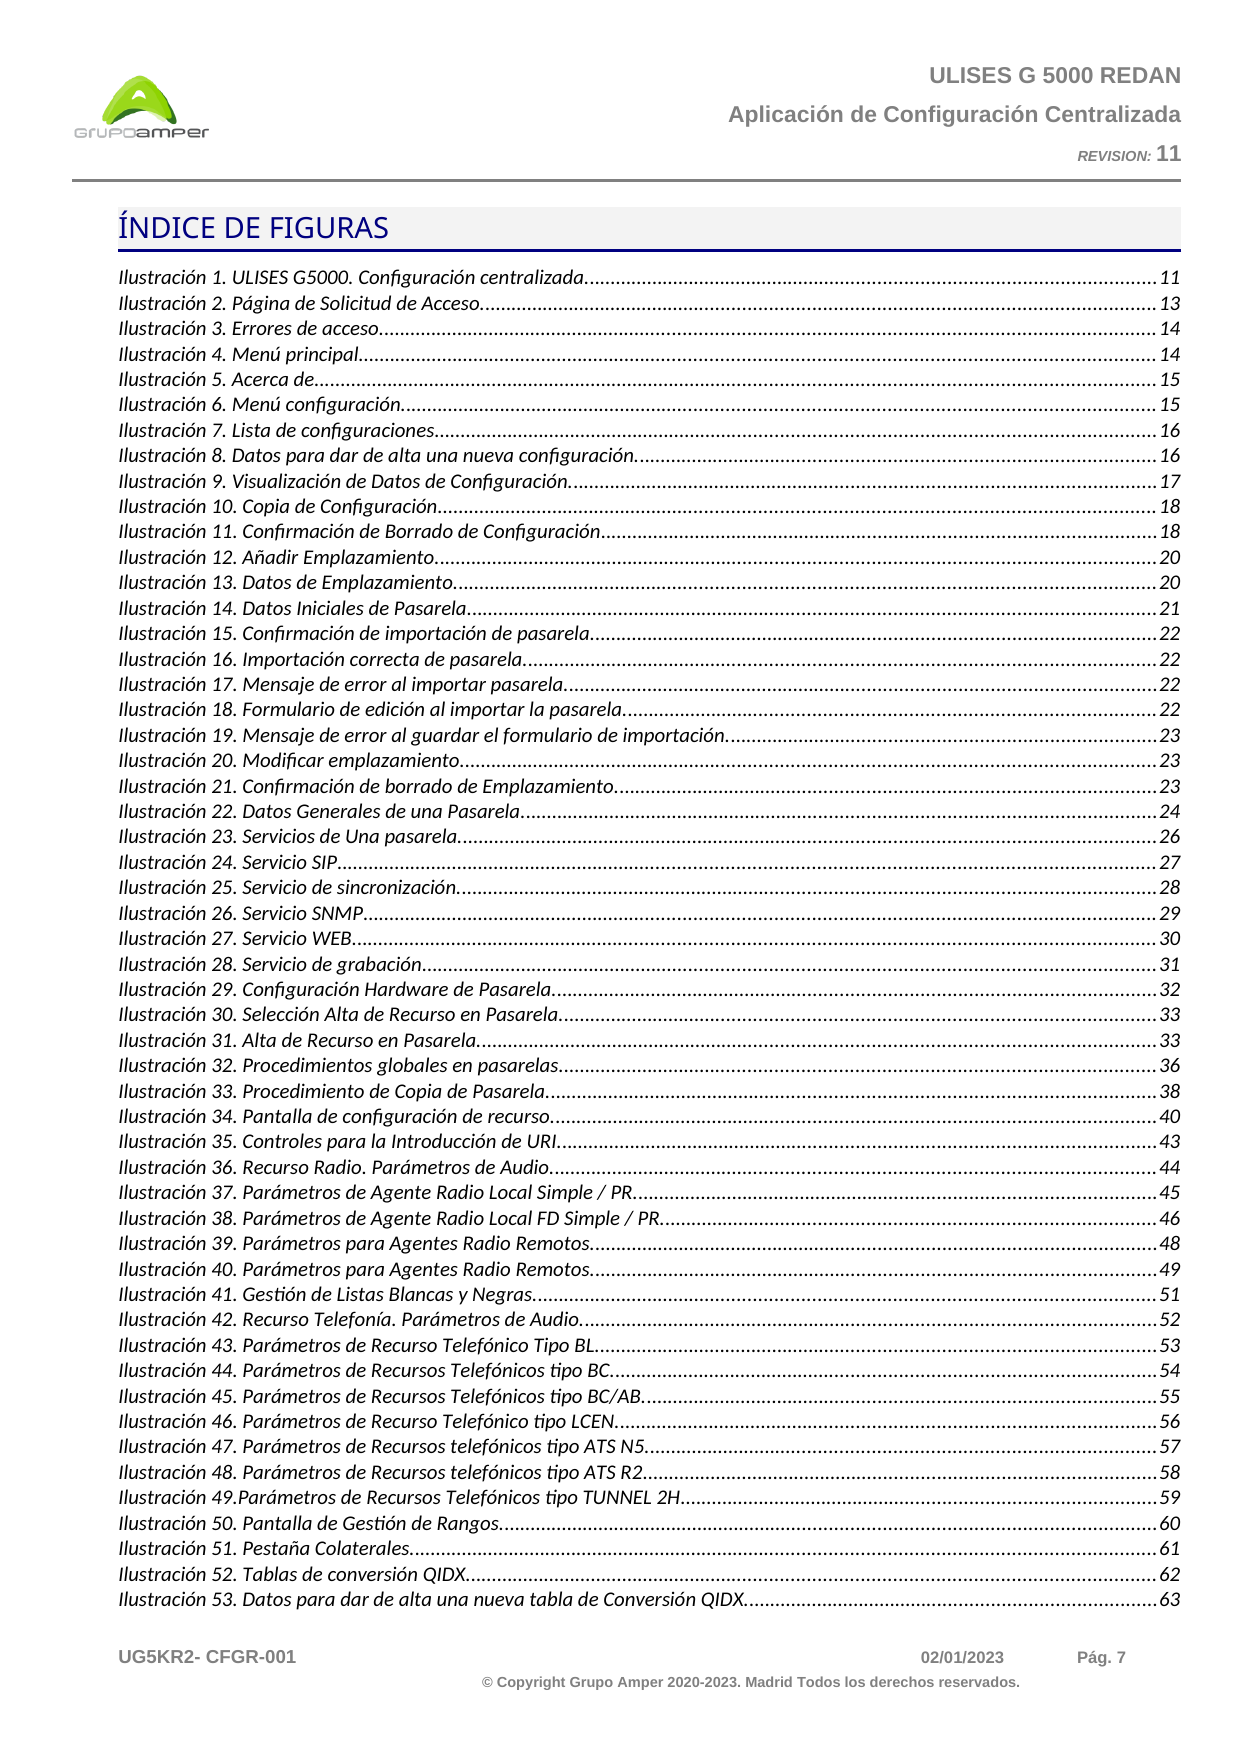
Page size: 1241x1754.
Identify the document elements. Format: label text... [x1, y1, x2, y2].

text Ilustración 36. Recurso Radio. Parámetros de Audio. 44 [118, 1154, 1181, 1179]
text Ilustración 5. Acerca de... 15 [118, 366, 1181, 392]
text Ilustración 13. Datos de Emplazamiento. 20 [118, 569, 1181, 595]
text Ilustración 27. Servicio WEB. 30 [118, 925, 1181, 951]
text Ilustración 11. Confirmación de Borrado de Configuración 18 [118, 519, 1181, 544]
text Ilustración 46. Parámetros de Recurso Telefónico tipo LCEN. 56 [118, 1408, 1181, 1434]
text Ilustración 32. Procedimientos globales en pasarelas. 36 [118, 1052, 1181, 1078]
text Ilustración 50. Pantalla de Gestión de Rangos. 60 [118, 1510, 1181, 1535]
text Ilustración 45. Parámetros de Recursos Telefónicos tipo BC/AB. 55 [118, 1383, 1181, 1408]
text Ilustración 21. Confirmación de borrado de Emplazamiento. 23 [118, 773, 1181, 798]
text Ilustración 19. Mensaje de error al guardar el formulario de importación. 23 [118, 722, 1181, 747]
text Ilustración 7. Lista de configuraciones 16 [118, 417, 1181, 442]
text Ilustración 30. Selección Alta de Recurso en Pasarela. 33 [118, 1002, 1181, 1027]
text Ilustración 20. Modificar emplazamiento. 23 [118, 747, 1181, 773]
text Ilustración 34. Pantalla de configuración de recurso. 40 [118, 1103, 1181, 1129]
text Ilustración 35. Controles para la Introducción de URI. 43 [118, 1129, 1181, 1154]
text Ilustración 40. Parámetros para Agentes Radio Remotos. 49 [118, 1256, 1181, 1281]
text Ilustración 44. Parámetros de Recursos Telefónicos tipo BC. 54 [118, 1357, 1181, 1383]
picture [71, 64, 211, 151]
text Ilustración 14. Datos Iniciales de Pasarela. 21 [118, 595, 1181, 620]
text Ilustración 51. Pestaña Colaterales. 61 [118, 1535, 1181, 1561]
text Ilustración 47. Parámetros de Recursos telefónicos tipo ATS N5. 57 [118, 1434, 1181, 1459]
text ÍNDICE DE FIGURAS [118, 207, 1181, 249]
text Ilustración 31. Alta de Recurso en Pasarela. 33 [118, 1027, 1181, 1052]
text Ilustración 22. Datos Generales de una Pasarela. 24 [118, 798, 1181, 824]
text Ilustración 1. ULISES G5000. Configuración centralizada. 11 [118, 264, 1181, 290]
text Ilustración 16. Importación correcta de pasarela. 22 [118, 646, 1181, 671]
text Ilustración 43. Parámetros de Recurso Telefónico Tipo BL. 53 [118, 1332, 1181, 1357]
text Ilustración 29. Configuración Hardware de Pasarela. 32 [118, 976, 1181, 1002]
text Ilustración 25. Servicio de sincronización. 28 [118, 874, 1181, 900]
text Ilustración 12. Añadir Emplazamiento. 20 [118, 544, 1181, 569]
text Ilustración 53. Datos para dar de alta una nueva tabla de Conversión QIDX. 63 [118, 1586, 1181, 1612]
text Ilustración 2. Página de Solicitud de Acceso. 13 [118, 290, 1181, 315]
text Ilustración 9. Visualización de Datos de Configuración. 17 [118, 468, 1181, 493]
text Ilustración 48. Parámetros de Recursos telefónicos tipo ATS R2 58 [118, 1459, 1181, 1484]
text Ilustración 10. Copia de Configuración. 18 [118, 493, 1181, 519]
text Ilustración 28. Servicio de grabación 31 [118, 951, 1181, 976]
text Ilustración 42. Recurso Telefonía. Parámetros de Audio. 52 [118, 1307, 1181, 1332]
text Ilustración 33. Procedimiento de Copia de Pasarela. 38 [118, 1078, 1181, 1103]
text Ilustración 4. Menú principal. 14 [118, 341, 1181, 366]
text Ilustración 49.Parámetros de Recursos Telefónicos tipo TUNNEL 2H 59 [118, 1484, 1181, 1510]
text Ilustración 17. Mensaje de error al importar pasarela. 22 [118, 671, 1181, 697]
text Ilustración 37. Parámetros de Agente Radio Local Simple / PR. 45 [118, 1179, 1181, 1205]
text Ilustración 52. Tablas de conversión QIDX. 62 [118, 1561, 1181, 1586]
text Ilustración 8. Datos para dar de alta una nueva configuración. 16 [118, 442, 1181, 468]
text Ilustración 24. Servicio SIP 27 [118, 849, 1181, 874]
text Ilustración 41. Gestión de Listas Blancas y Negras. 51 [118, 1281, 1181, 1307]
text Ilustración 15. Confirmación de importación de pasarela. 22 [118, 620, 1181, 646]
text Ilustración 39. Parámetros para Agentes Radio Remotos. 48 [118, 1230, 1181, 1256]
text Ilustración 38. Parámetros de Agente Radio Local FD Simple / PR. 46 [118, 1205, 1181, 1230]
text Ilustración 23. Servicios de Una pasarela. 26 [118, 824, 1181, 849]
text Ilustración 6. Menú configuración. 15 [118, 392, 1181, 417]
text Ilustración 3. Errores de acceso. 14 [118, 315, 1181, 341]
text Ilustración 18. Formulario de edición al importar la pasarela. 22 [118, 697, 1181, 722]
text Ilustración 26. Servicio SNMP 29 [118, 900, 1181, 925]
